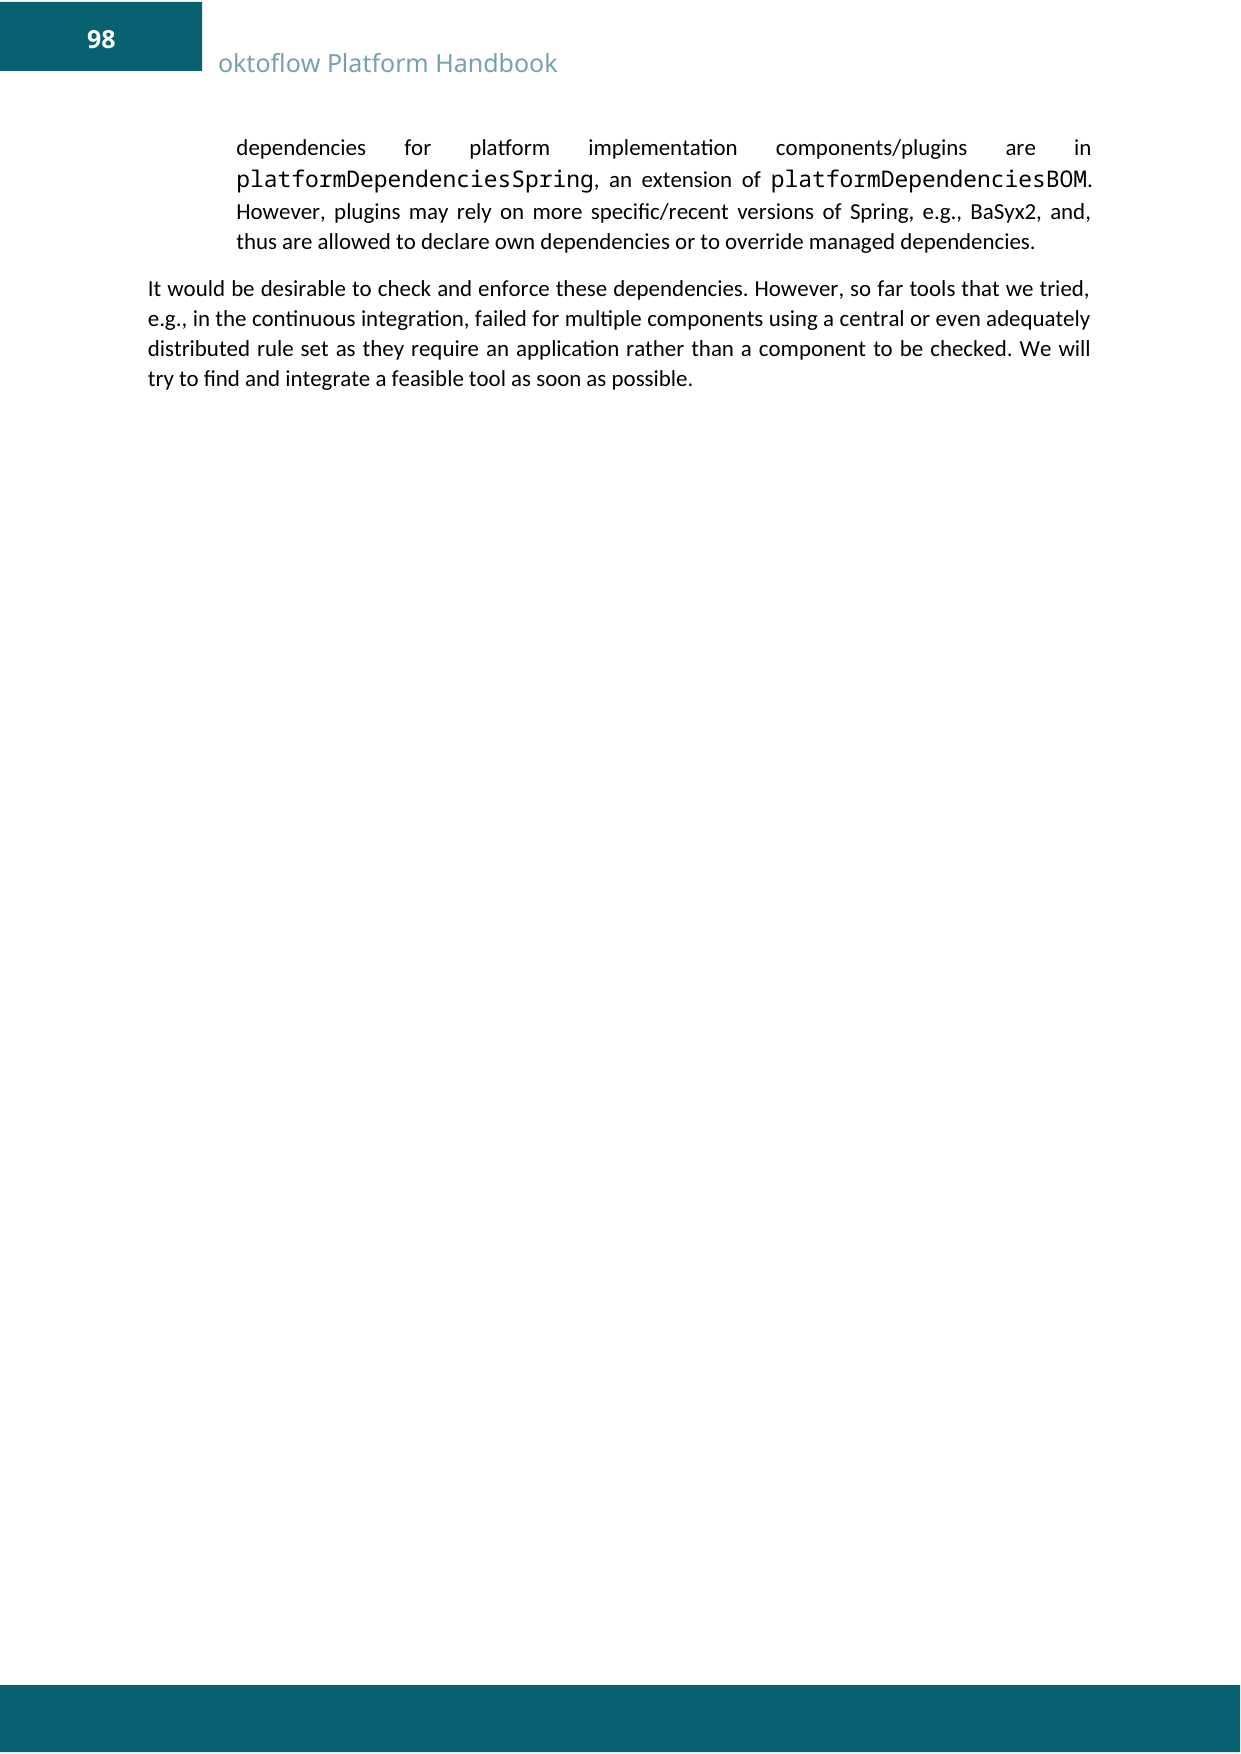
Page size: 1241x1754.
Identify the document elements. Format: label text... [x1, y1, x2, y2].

text It would be desirable to check and enforce these dependencies. However, so far tools that we tried, e.g., in the continuous integration, failed for multiple components using a central or even adequately distributed rule set as they require an application rather than a component to be checked. We will try to find and integrate a feasible tool as soon as possible. [148, 274, 1093, 393]
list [192, 133, 1093, 255]
